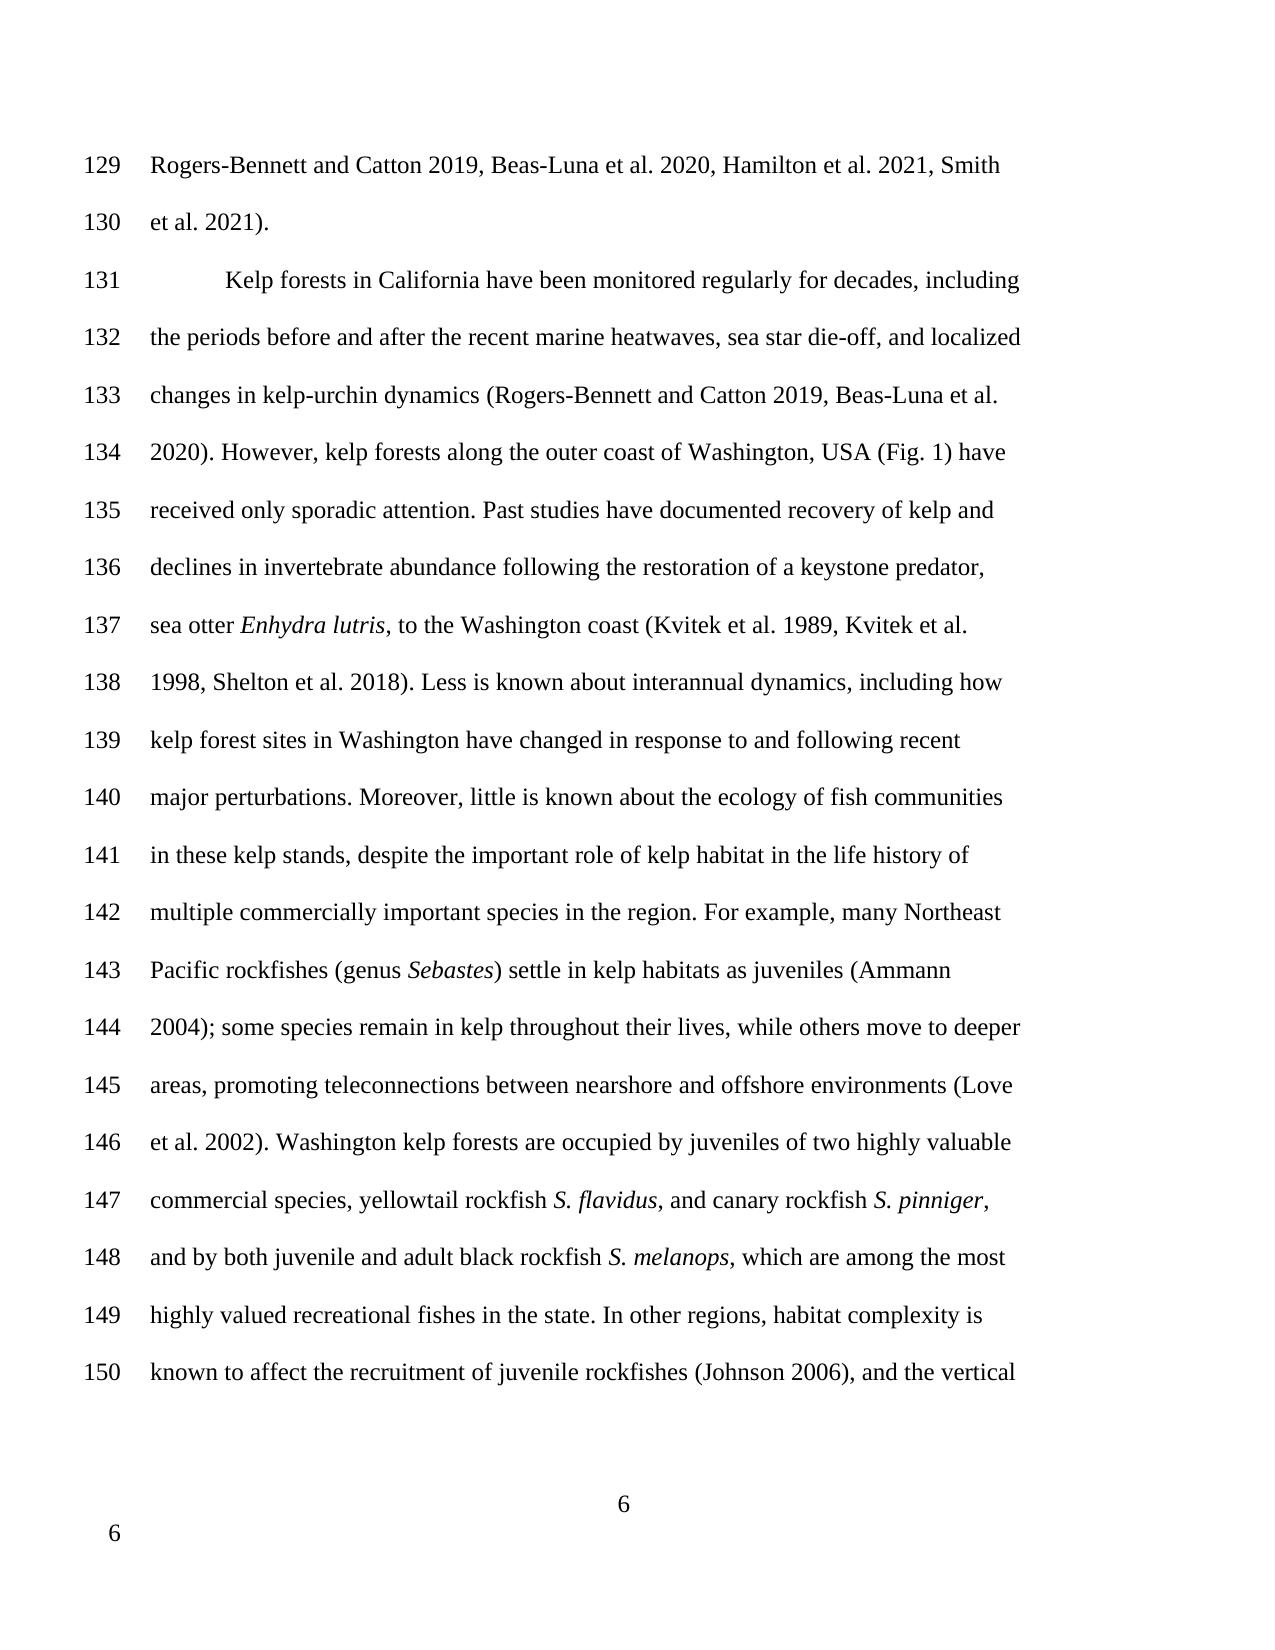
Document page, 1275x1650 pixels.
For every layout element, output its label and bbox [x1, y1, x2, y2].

text [150, 150, 1022, 236]
text [150, 265, 1022, 1386]
